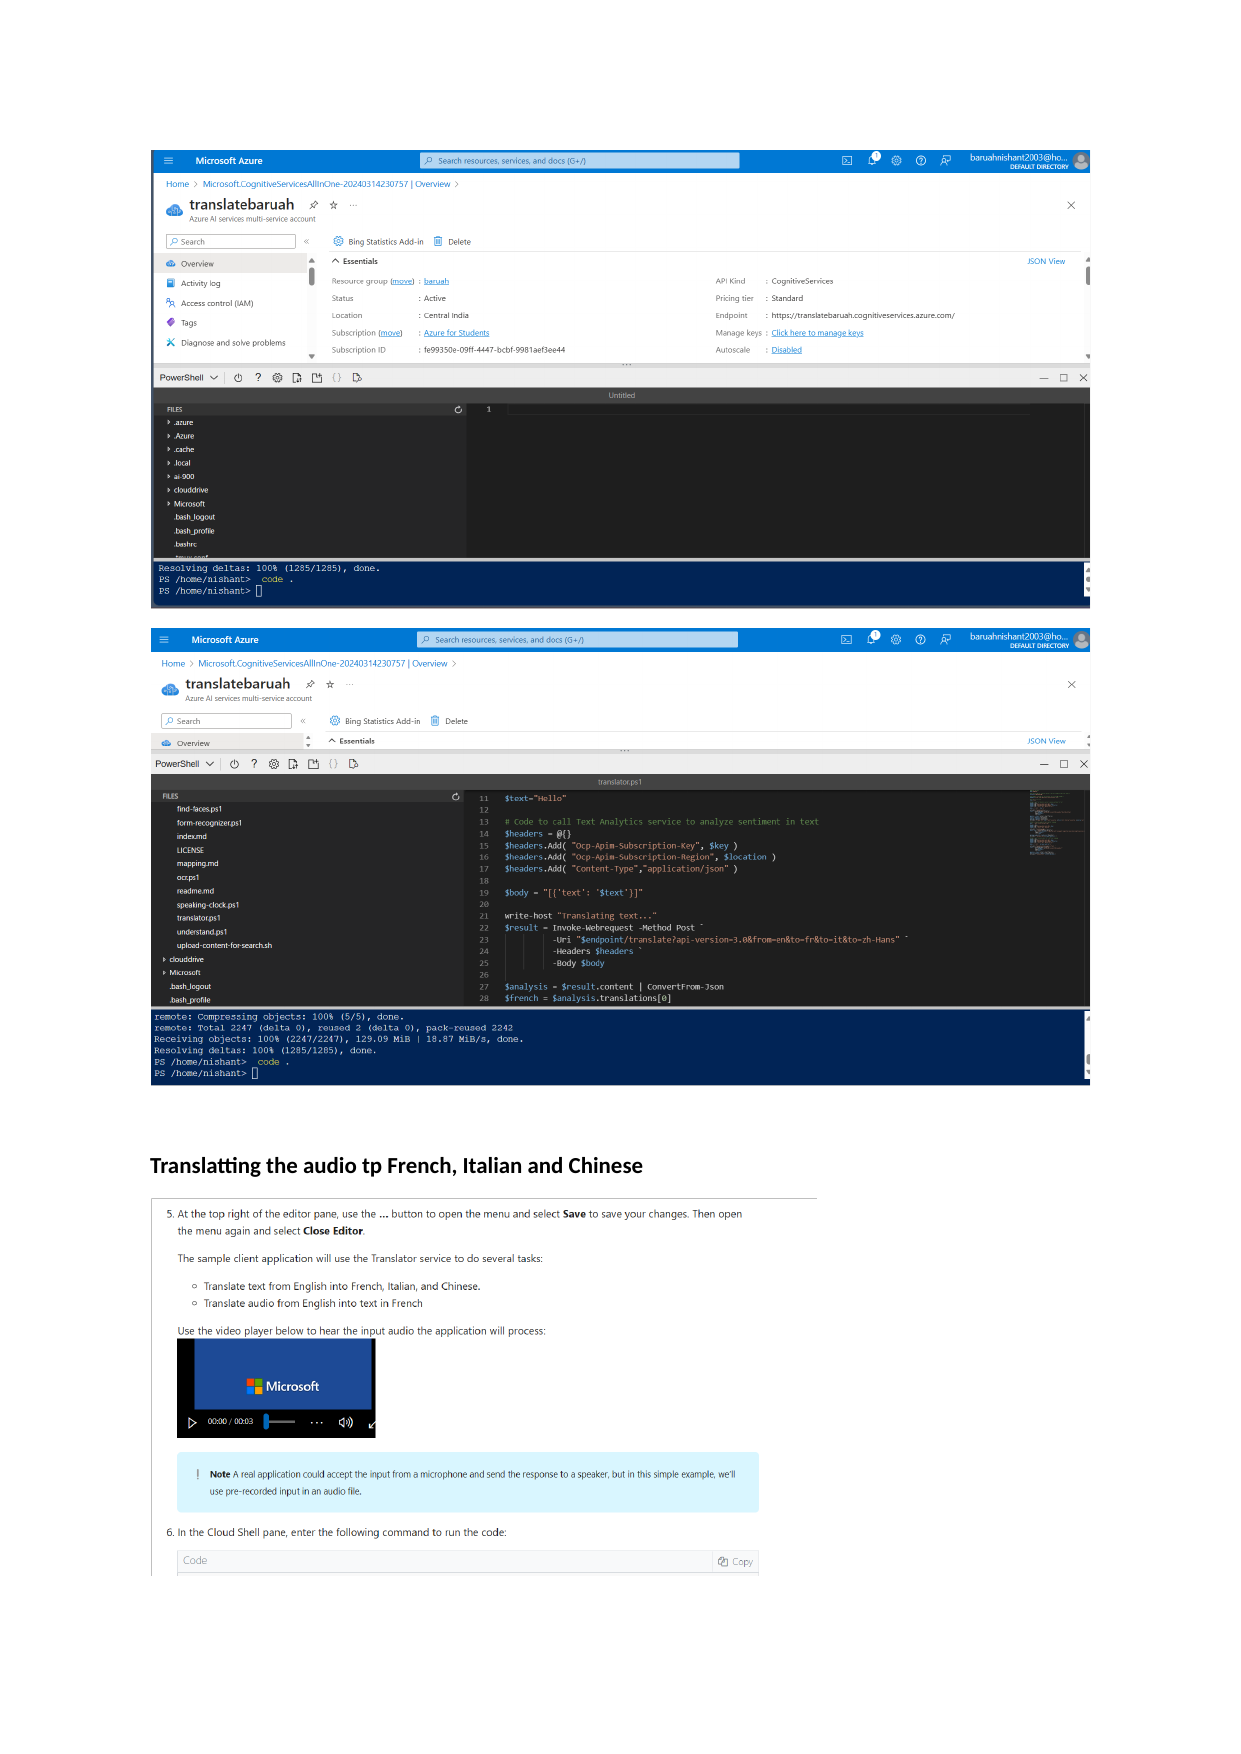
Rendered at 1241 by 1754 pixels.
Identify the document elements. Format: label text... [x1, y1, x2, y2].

text Translatting the audio tp French, Italian and Chinese [150, 1151, 1090, 1179]
picture [150, 627, 1091, 1086]
picture [150, 150, 1091, 609]
picture [150, 1198, 818, 1577]
